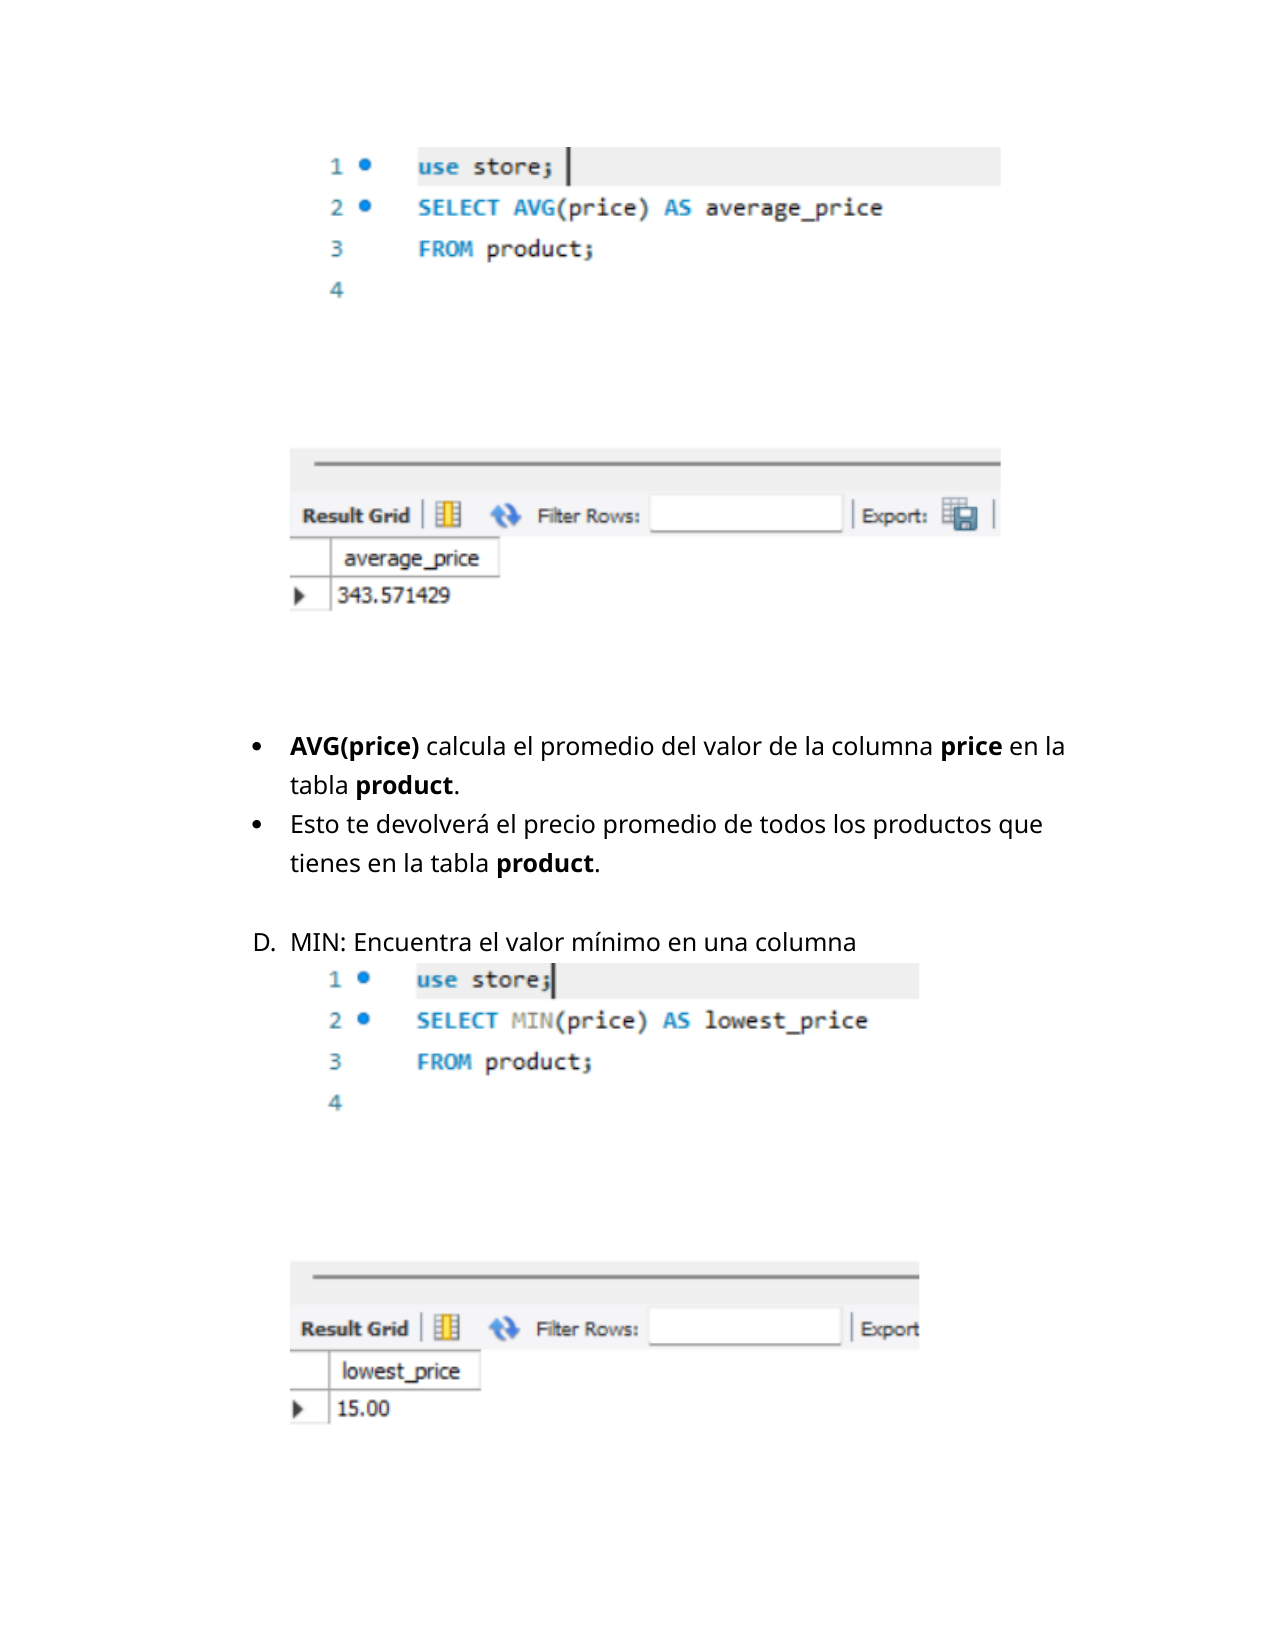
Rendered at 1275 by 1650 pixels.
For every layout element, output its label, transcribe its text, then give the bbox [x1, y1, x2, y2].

list Esto te devolverá el precio promedio de todos los productos que tienes en la tabla product. [252, 807, 1098, 880]
list MIN: Encuentra el valor mínimo en una columna [252, 924, 1098, 958]
list AVG(price) calcula el promedio del valor de la columna price en la tabla product. [252, 728, 1098, 802]
picture [289, 963, 920, 1461]
picture [289, 147, 1001, 651]
